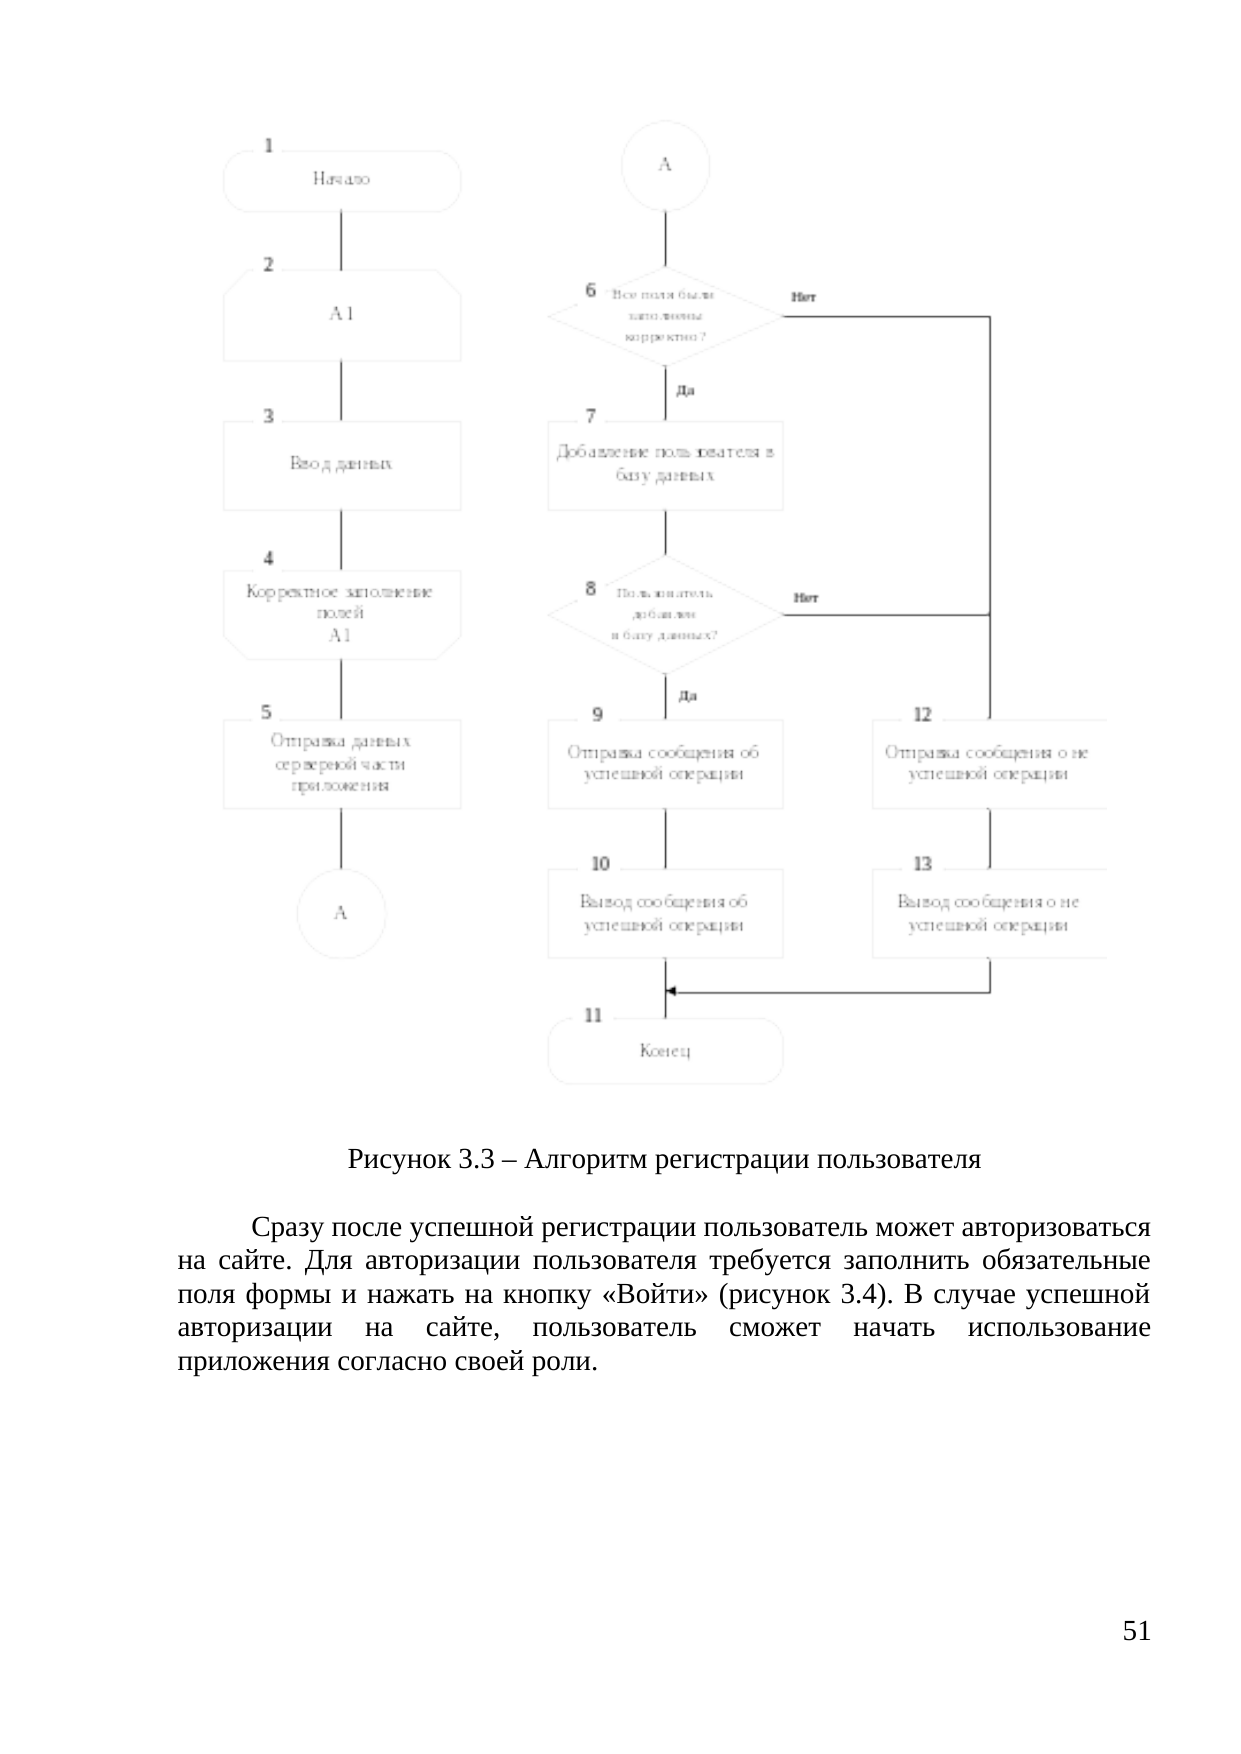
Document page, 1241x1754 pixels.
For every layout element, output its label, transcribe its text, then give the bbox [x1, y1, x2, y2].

text Сразу после успешной регистрации пользователь может авторизоваться на сайте. Для авторизации пользователя требуется заполнить обязательные поля формы и нажать на кнопку «Войти» (рисунок 3.4). В случае успешной авторизации на сайте, пользователь сможет начать использование приложения согласно своей роли. [177, 1209, 1152, 1376]
text Рисунок 3.3 – Алгоритм регистрации пользователя [177, 1142, 1152, 1175]
